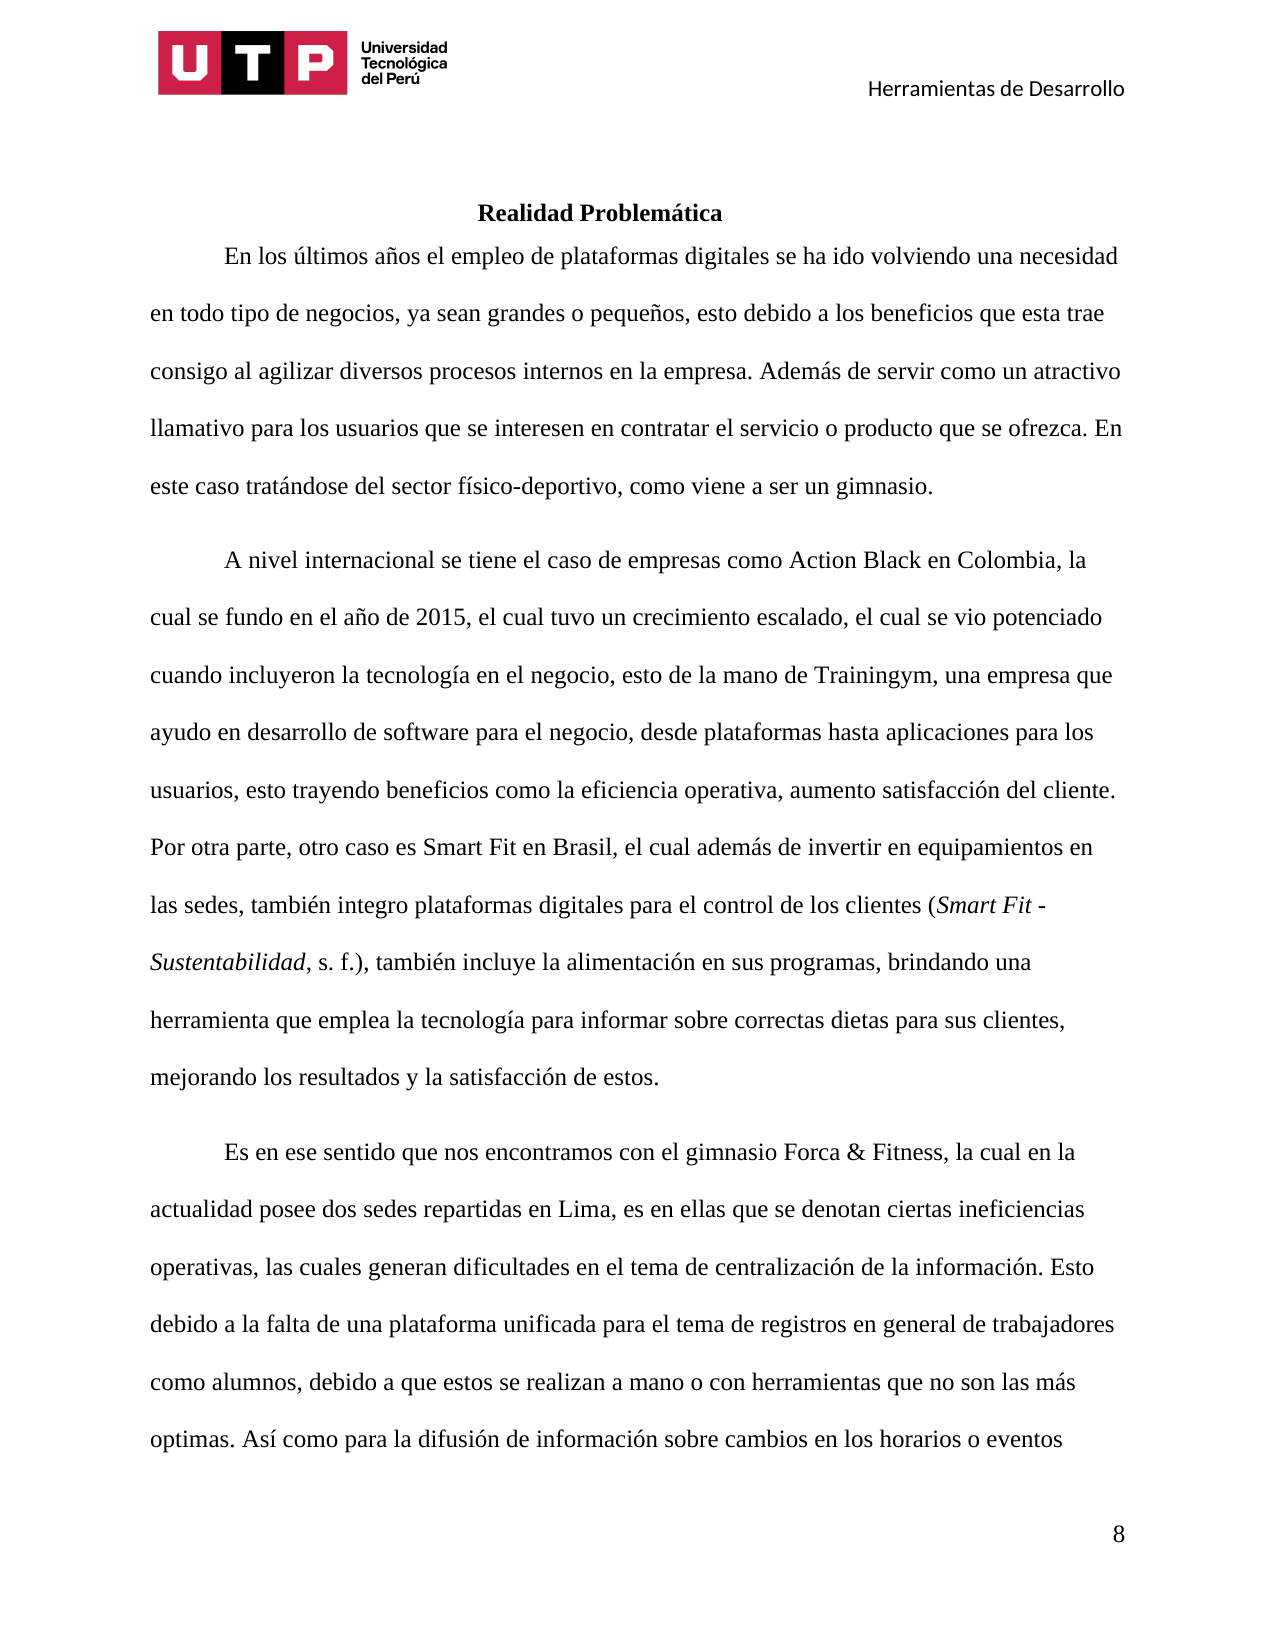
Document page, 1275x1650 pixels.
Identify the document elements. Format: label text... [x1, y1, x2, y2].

text En los últimos años el empleo de plataformas digitales se ha ido volviendo una necesidad en todo tipo de negocios, ya sean grandes o pequeños, esto debido a los beneficios que esta trae consigo al agilizar diversos procesos internos en la empresa. Además de servir como un atractivo llamativo para los usuarios que se interesen en contratar el servicio o producto que se ofrezca. En este caso tratándose del sector físico-deportivo, como viene a ser un gimnasio. [150, 241, 1125, 499]
text A nivel internacional se tiene el caso de empresas como Action Black en Colombia, la cual se fundo en el año de 2015, el cual tuvo un crecimiento escalado, el cual se vio potenciado cuando incluyeron la tecnología en el negocio, esto de la mano de Trainingym, una empresa que ayudo en desarrollo de software para el negocio, desde plataformas hasta aplicaciones para los usuarios, esto trayendo beneficios como la eficiencia operativa, aumento satisfacción del cliente. Por otra parte, otro caso es Smart Fit en Brasil, el cual además de invertir en equipamientos en las sedes, también integro plataformas digitales para el control de los clientes (Smart Fit - Sustentabilidad, s. f.), también incluye la alimentación en sus programas, brindando una herramienta que emplea la tecnología para informar sobre correctas dietas para sus clientes, mejorando los resultados y la satisfacción de estos. [150, 545, 1125, 1091]
picture [150, 22, 458, 104]
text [150, 1137, 1125, 1453]
text Realidad Problemática [150, 198, 1050, 226]
